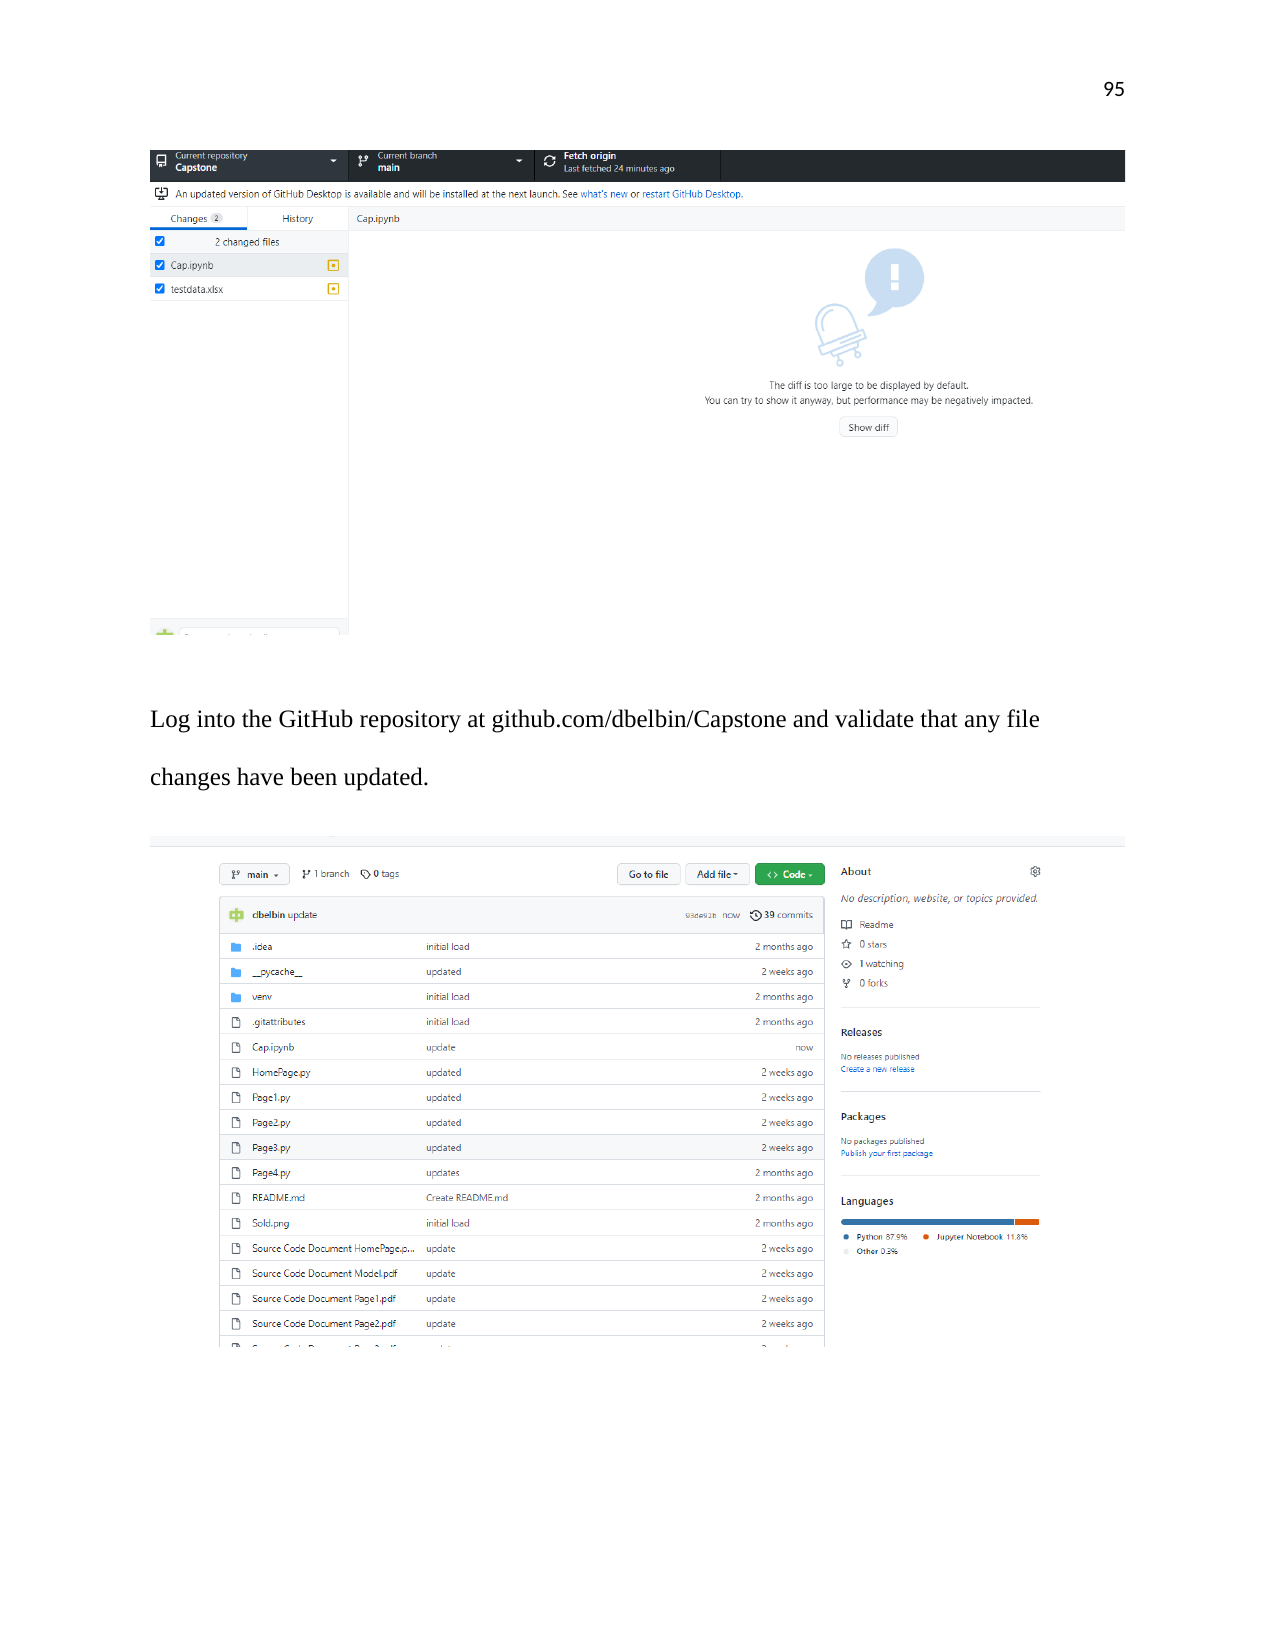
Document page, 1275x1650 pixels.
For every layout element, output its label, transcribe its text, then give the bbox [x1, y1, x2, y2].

text Log into the GitHub repository at github.com/dbelbin/Capstone and validate that any file changes have been updated. [150, 704, 1125, 791]
picture [150, 150, 1125, 635]
picture [150, 836, 1125, 1347]
